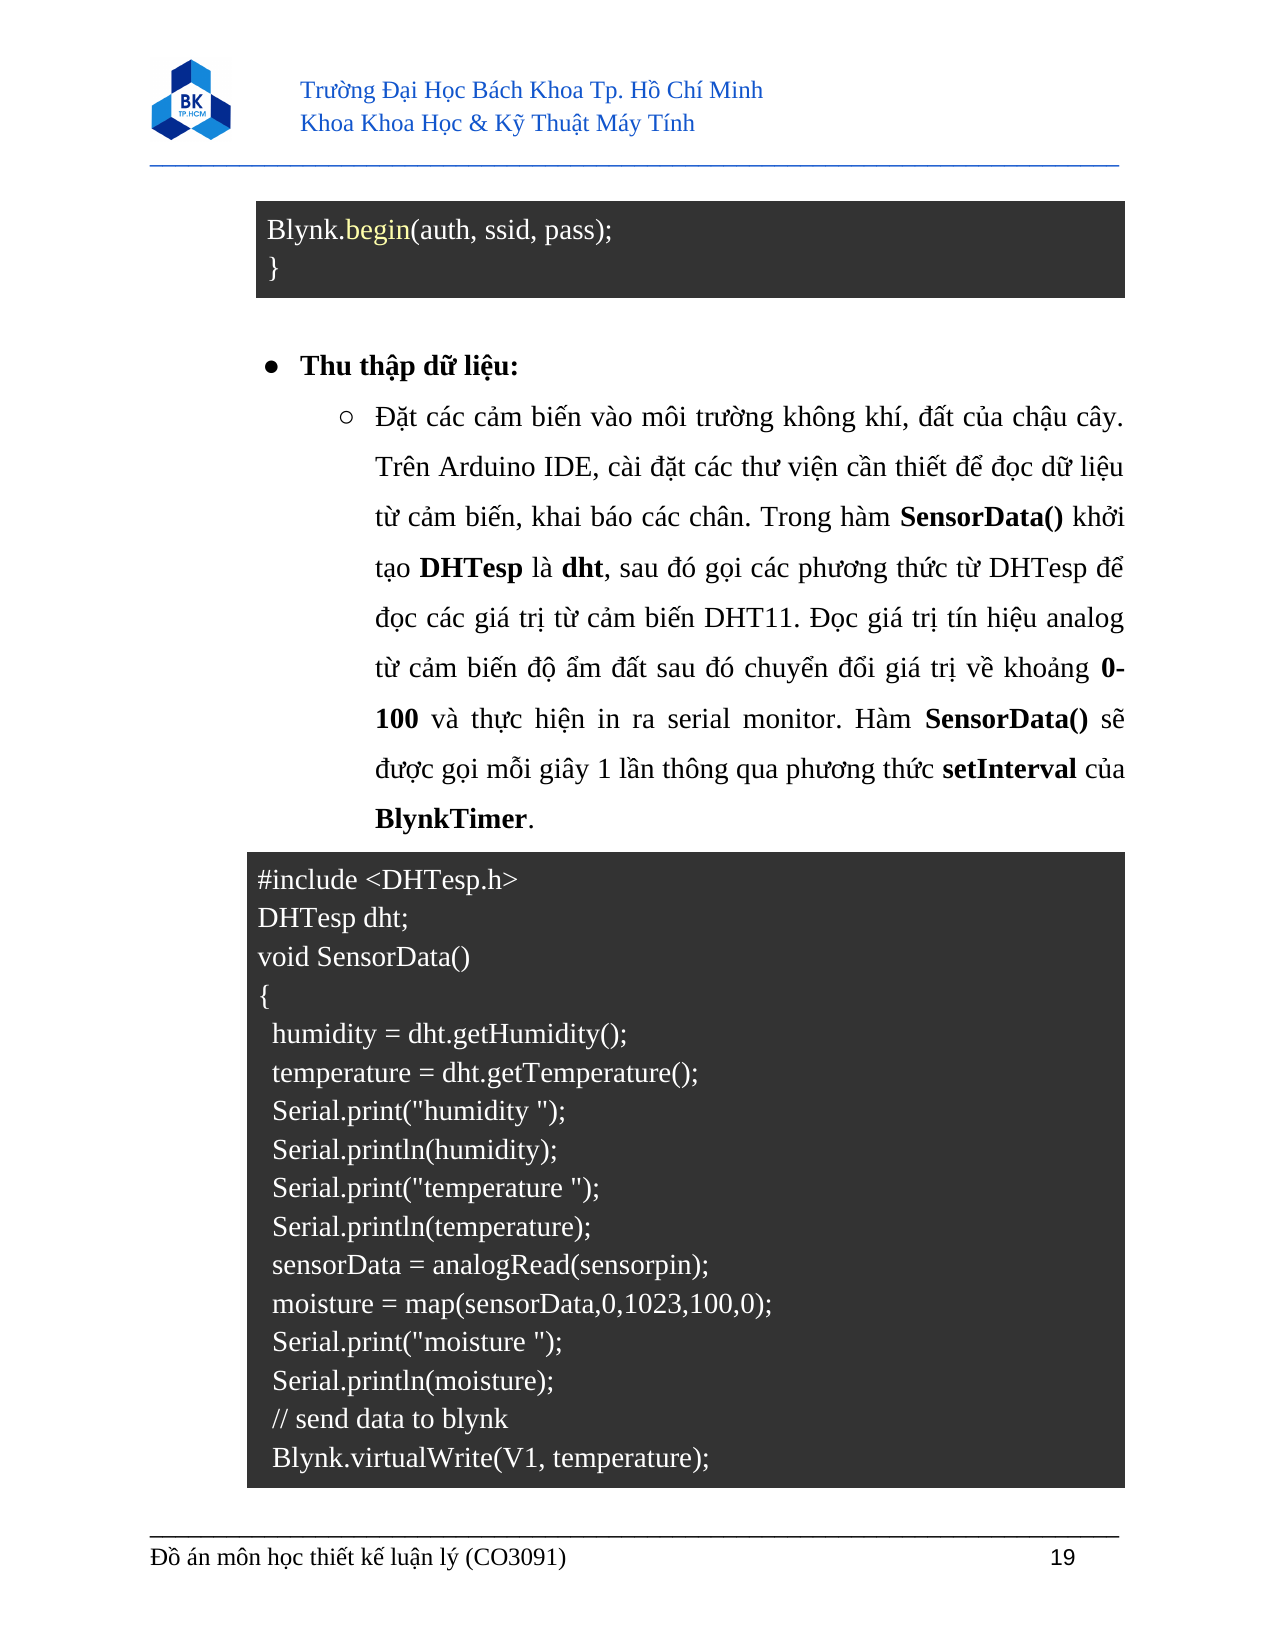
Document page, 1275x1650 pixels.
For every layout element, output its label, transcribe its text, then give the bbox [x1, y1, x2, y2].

list Thu thập dữ liệu: [262, 348, 1125, 382]
picture [150, 57, 232, 142]
list Đặt các cảm biến vào môi trường không khí, đất của chậu cây. Trên Arduino IDE, cài đặt các thư viện cần thiết để đọc dữ liệu từ cảm biến, khai báo các chân. Trong hàm SensorData() khởi tạo DHTesp là dht, sau đó gọi các phương thức từ DHTesp để đọc các giá trị từ cảm biến DHT11. Đọc giá trị tín hiệu analog từ cảm biến độ ẩm đất sau đó chuyển đổi giá trị về khoảng 0-100 và thực hiện in ra serial monitor. Hàm SensorData() sẽ được gọi mỗi giây 1 lần thông qua phương thức setInterval của BlynkTimer. [337, 399, 1125, 835]
